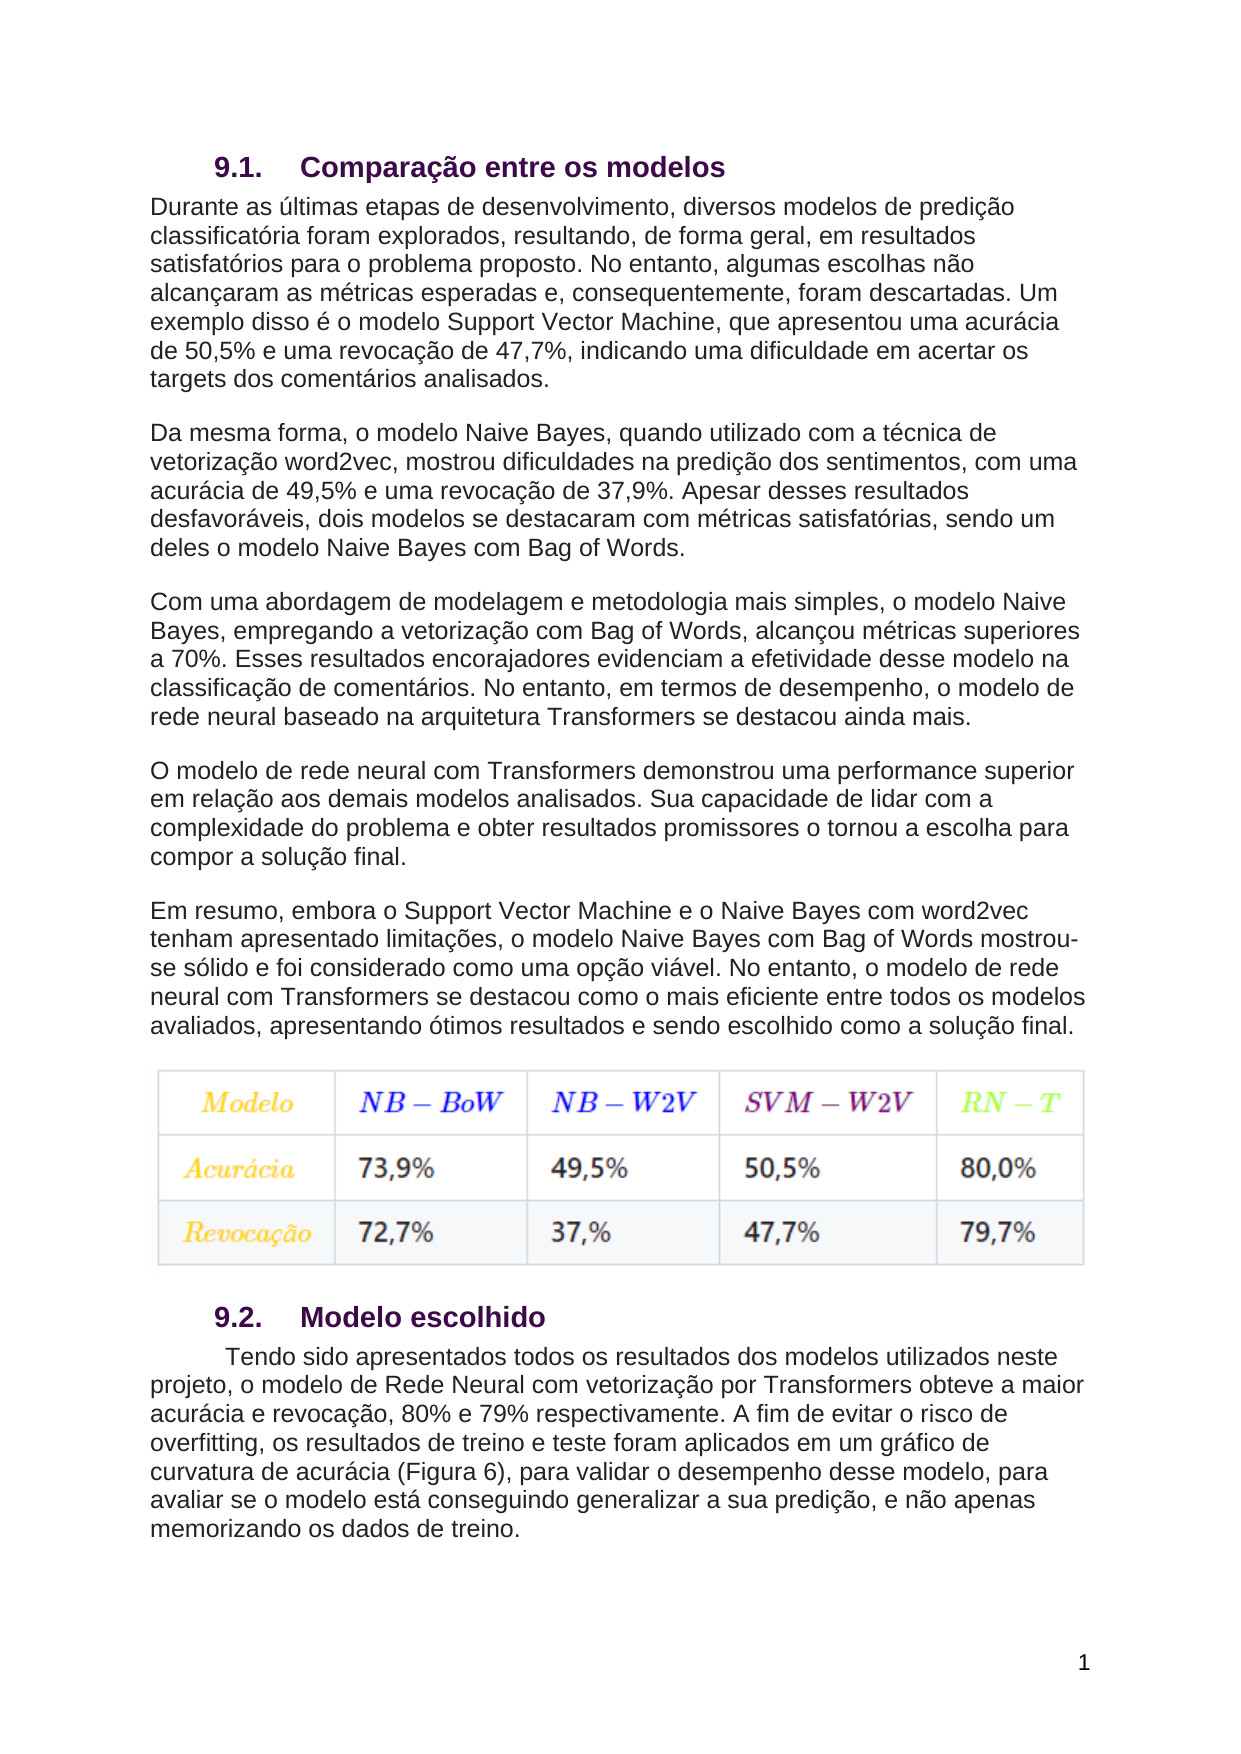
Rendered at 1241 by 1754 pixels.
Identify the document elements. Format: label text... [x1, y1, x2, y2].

subtitle Comparação entre os modelos [262, 150, 1090, 183]
text O modelo de rede neural com Transformers demonstrou uma performance superior em relação aos demais modelos analisados. Sua capacidade de lidar com a complexidade do problema e obter resultados promissores o tornou a escolha para compor a solução final. [150, 756, 1090, 871]
text Com uma abordagem de modelagem e metodologia mais simples, o modelo Naive Bayes, empregando a vetorização com Bag of Words, alcançou métricas superiores a 70%. Esses resultados encorajadores evidenciam a efetividade desse modelo na classificação de comentários. No entanto, em termos de desempenho, o modelo de rede neural baseado na arquitetura Transformers se destacou ainda mais. [150, 587, 1090, 731]
text Tendo sido apresentados todos os resultados dos modelos utilizados neste projeto, o modelo de Rede Neural com vetorização por Transformers obteve a maior acurácia e revocação, 80% e 79% respectivamente. A fim de evitar o risco de overfitting, os resultados de treino e teste foram aplicados em um gráfico de curvatura de acurácia (Figura 6), para validar o desempenho desse modelo, para avaliar se o modelo está conseguindo generalizar a sua predição, e não apenas memorizando os dados de treino. [150, 1342, 1090, 1543]
text Durante as últimas etapas de desenvolvimento, diversos modelos de predição classificatória foram explorados, resultando, de forma geral, em resultados satisfatórios para o problema proposto. No entanto, algumas escolhas não alcançaram as métricas esperadas e, consequentemente, foram descartadas. Um exemplo disso é o modelo Support Vector Machine, que apresentou uma acurácia de 50,5% e uma revocação de 47,7%, indicando uma dificuldade em acertar os targets dos comentários analisados. [150, 192, 1090, 393]
picture [150, 1064, 1091, 1275]
text Da mesma forma, o modelo Naive Bayes, quando utilizado com a técnica de vetorização word2vec, mostrou dificuldades na predição dos sentimentos, com uma acurácia de 49,5% e uma revocação de 37,9%. Apesar desses resultados desfavoráveis, dois modelos se destacaram com métricas satisfatórias, sendo um deles o modelo Naive Bayes com Bag of Words. [150, 418, 1090, 562]
subtitle Modelo escolhido [262, 1300, 1090, 1333]
text Em resumo, embora o Support Vector Machine e o Naive Bayes com word2vec tenham apresentado limitações, o modelo Naive Bayes com Bag of Words mostrou-se sólido e foi considerado como uma opção viável. No entanto, o modelo de rede neural com Transformers se destacou como o mais eficiente entre todos os modelos avaliados, apresentando ótimos resultados e sendo escolhido como a solução final. [150, 896, 1090, 1039]
